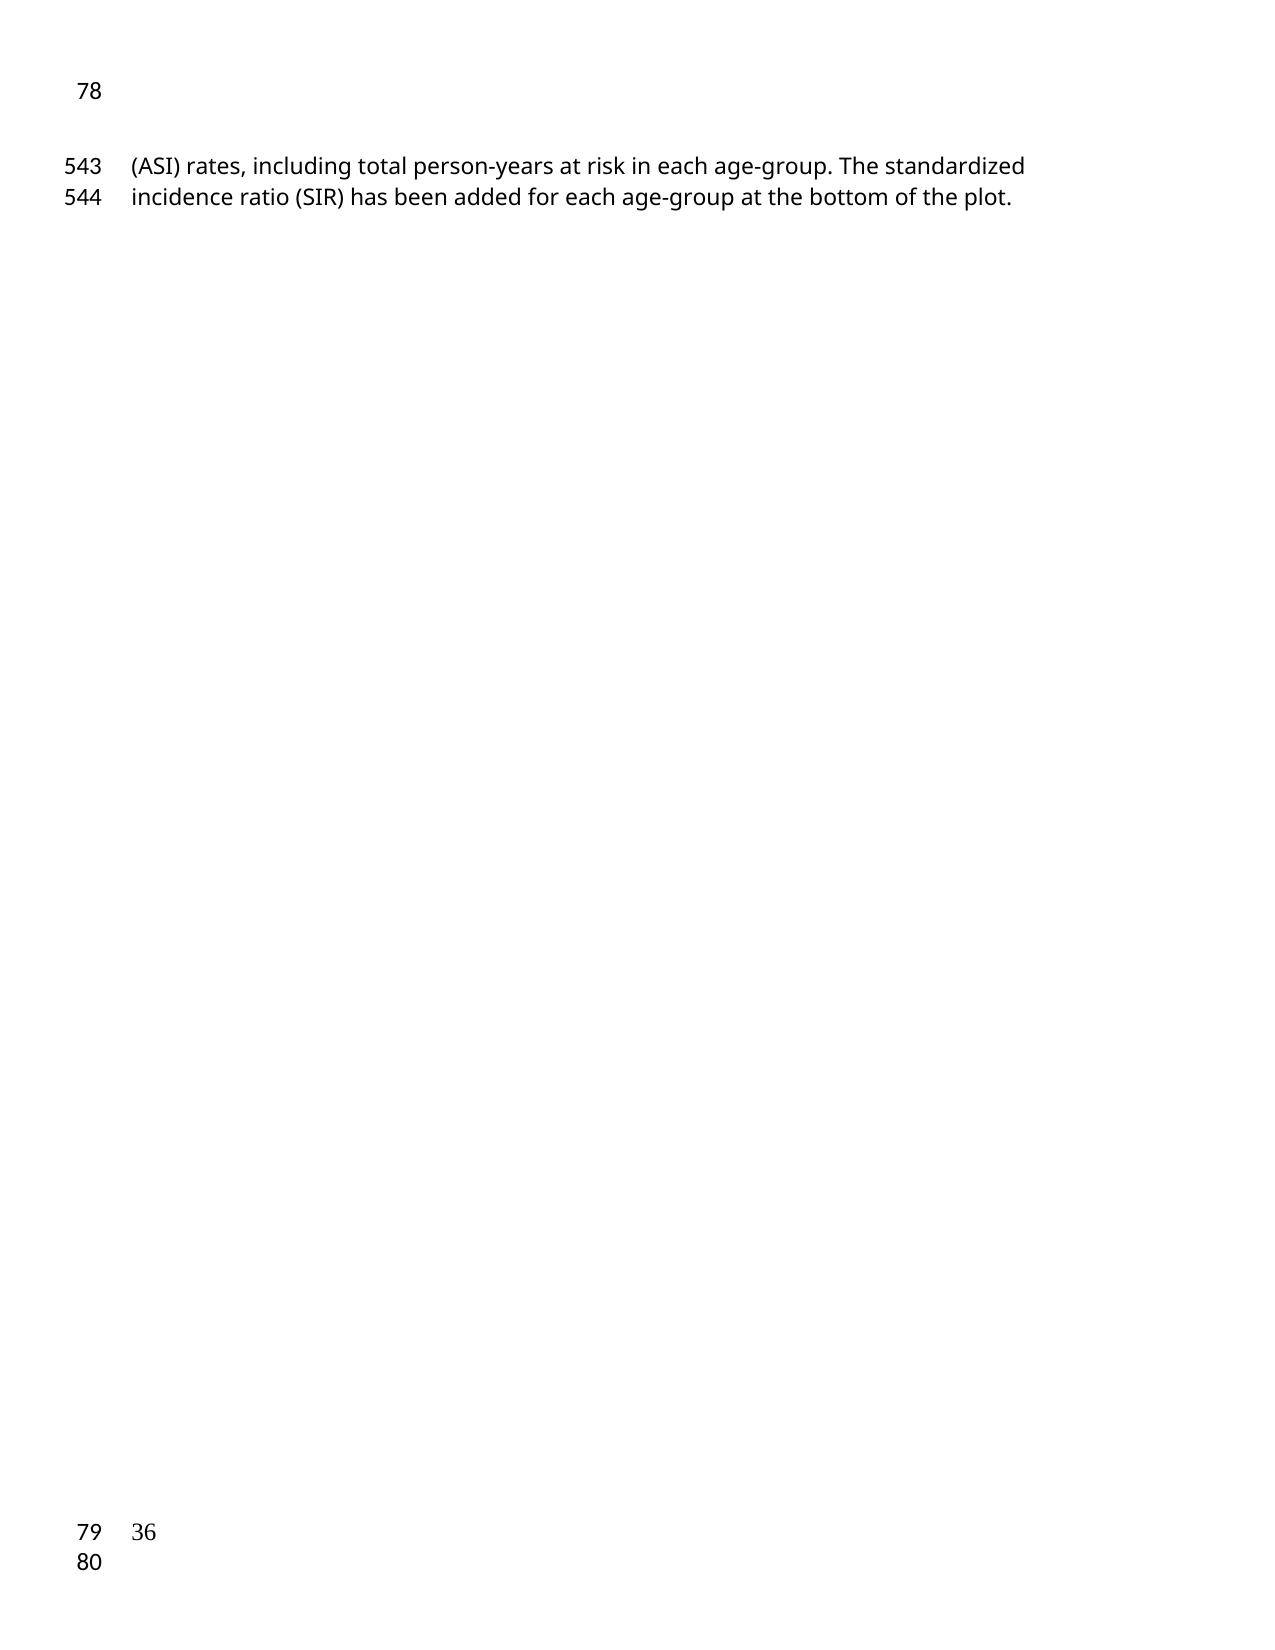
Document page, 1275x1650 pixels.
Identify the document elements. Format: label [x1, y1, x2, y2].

text [131, 150, 1125, 212]
